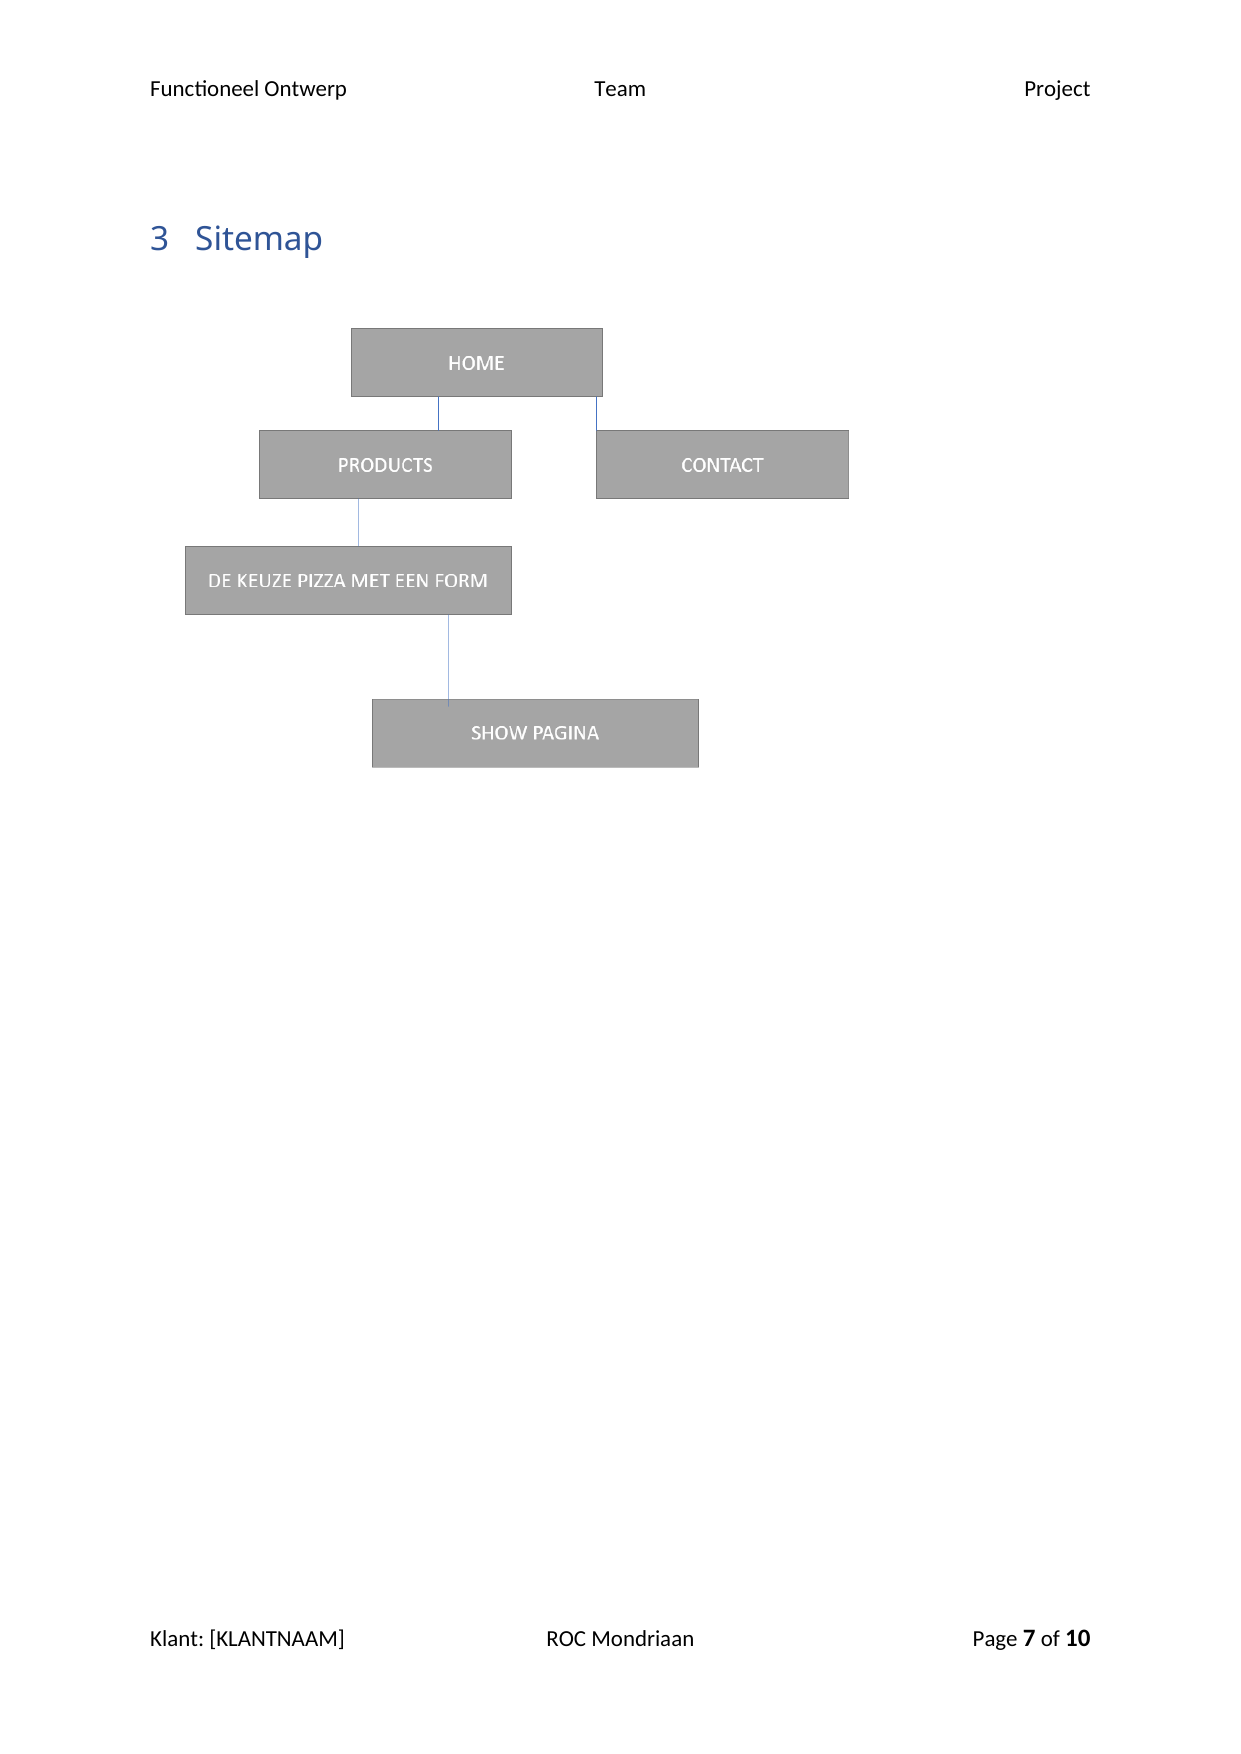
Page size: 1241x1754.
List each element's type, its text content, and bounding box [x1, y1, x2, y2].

picture [150, 310, 1091, 858]
subtitle Sitemap [150, 215, 1090, 260]
